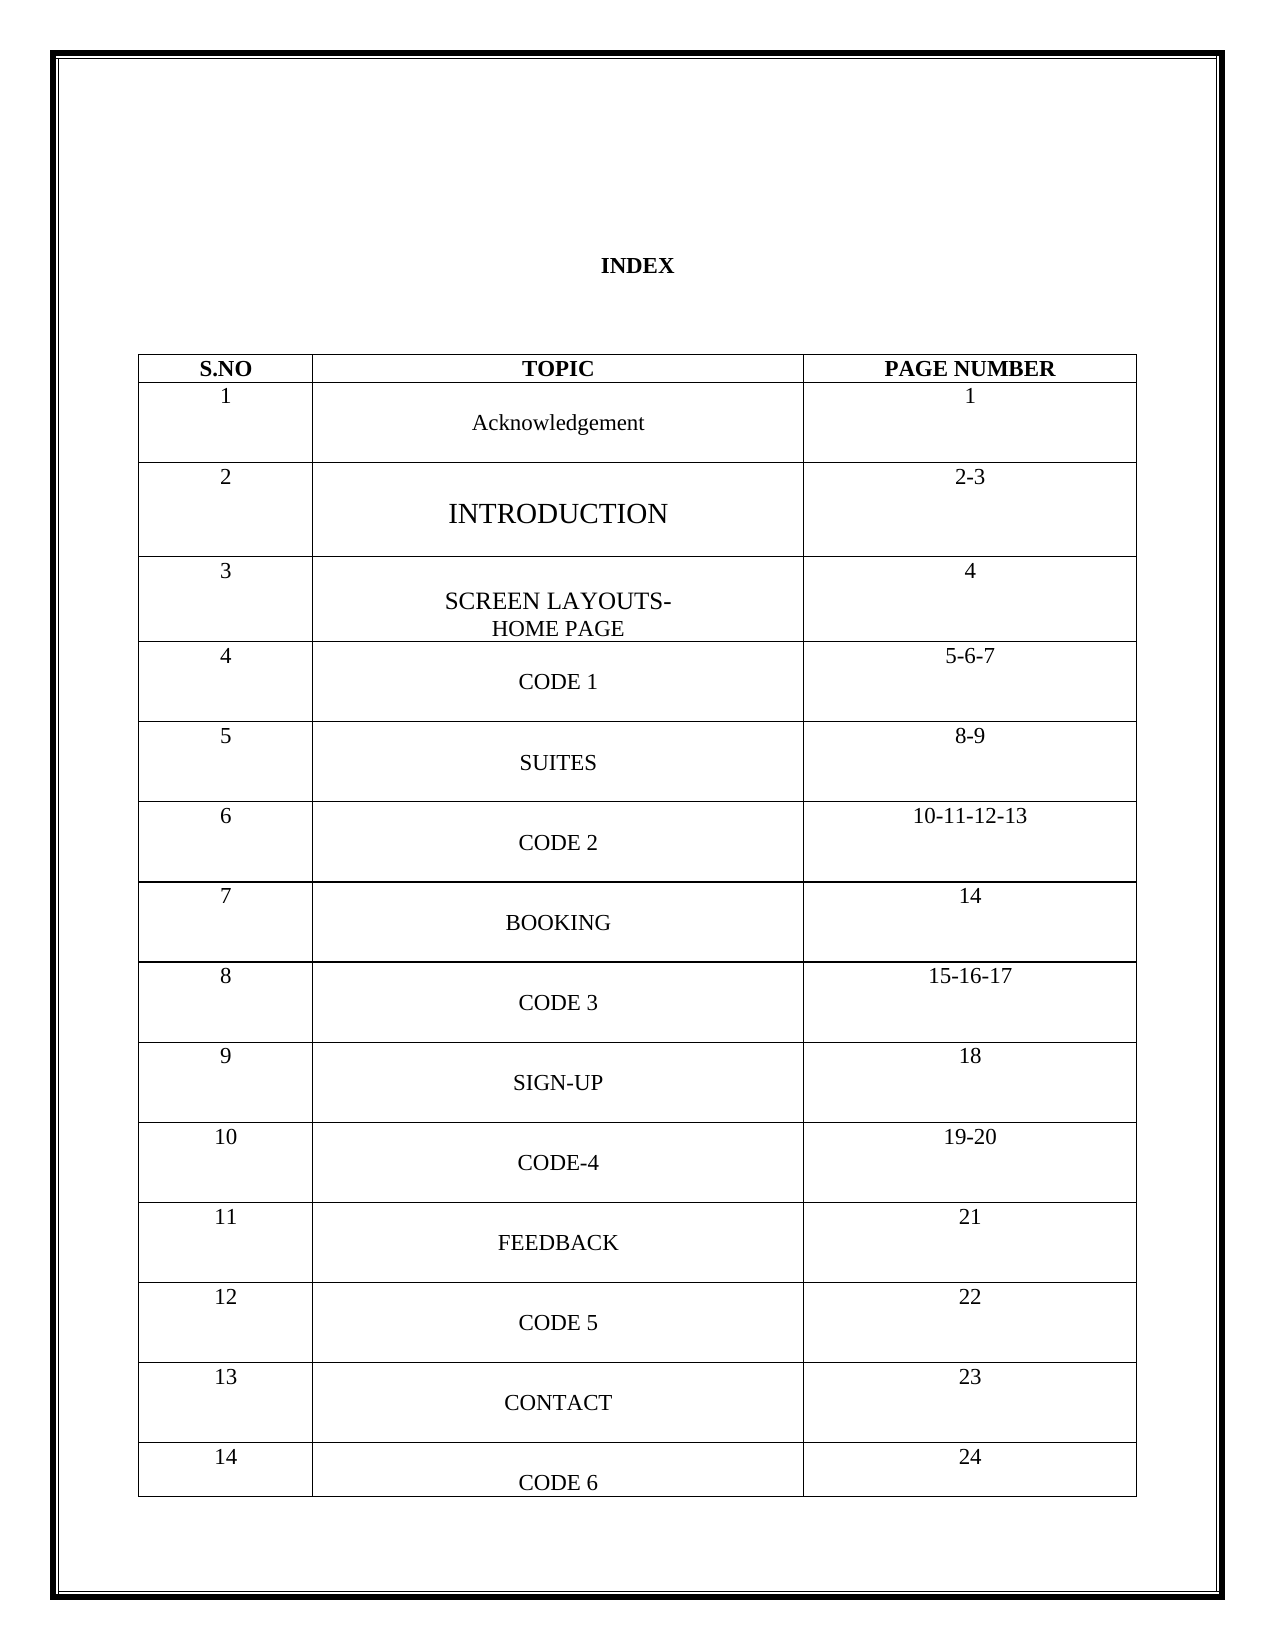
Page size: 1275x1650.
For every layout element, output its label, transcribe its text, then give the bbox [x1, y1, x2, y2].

table_cell CODE 1 [313, 642, 803, 721]
table_cell 2 [139, 463, 312, 556]
table_cell SCREEN LAYOUTS- HOME PAGE [313, 557, 803, 641]
table_cell 10 [139, 1123, 312, 1202]
table_header PAGE NUMBER [804, 355, 1136, 382]
table_cell 1 [804, 383, 1136, 462]
table_cell 22 [804, 1283, 1136, 1362]
table_cell 13 [139, 1363, 312, 1442]
table_cell 8 [139, 963, 312, 1042]
table_cell 1 [139, 383, 312, 462]
table_cell 8-9 [804, 722, 1136, 801]
table_cell 7 [139, 883, 312, 961]
table_cell 10-11-12-13 [804, 802, 1136, 881]
table_cell 14 [804, 883, 1136, 961]
table_cell CODE 3 [313, 963, 803, 1042]
table_cell 2-3 [804, 463, 1136, 556]
table_cell 3 [139, 557, 312, 641]
table_cell CODE-4 [313, 1123, 803, 1202]
table_cell 18 [804, 1043, 1136, 1122]
table_cell CODE 6 [313, 1443, 803, 1496]
table_cell CODE 2 [313, 802, 803, 881]
text INDEX [150, 252, 1125, 278]
table_cell 21 [804, 1203, 1136, 1282]
table_cell SIGN-UP [313, 1043, 803, 1122]
table_cell 9 [139, 1043, 312, 1122]
table_cell 14 [139, 1443, 312, 1496]
table_cell 15-16-17 [804, 963, 1136, 1042]
table_cell 24 [804, 1443, 1136, 1496]
table_cell CONTACT [313, 1363, 803, 1442]
table_cell 5 [139, 722, 312, 801]
table_header S.NO [139, 355, 312, 382]
table_cell FEEDBACK [313, 1203, 803, 1282]
table_cell 12 [139, 1283, 312, 1362]
table_cell 19-20 [804, 1123, 1136, 1202]
table_cell INTRODUCTION [313, 463, 803, 556]
table_cell BOOKING [313, 883, 803, 961]
table_cell 4 [804, 557, 1136, 641]
table_cell 23 [804, 1363, 1136, 1442]
table_cell 5-6-7 [804, 642, 1136, 721]
table_cell 4 [139, 642, 312, 721]
table_cell CODE 5 [313, 1283, 803, 1362]
table_header TOPIC [313, 355, 803, 382]
table_cell Acknowledgement [313, 383, 803, 462]
table_cell SUITES [313, 722, 803, 801]
table_cell 11 [139, 1203, 312, 1282]
table_cell 6 [139, 802, 312, 881]
